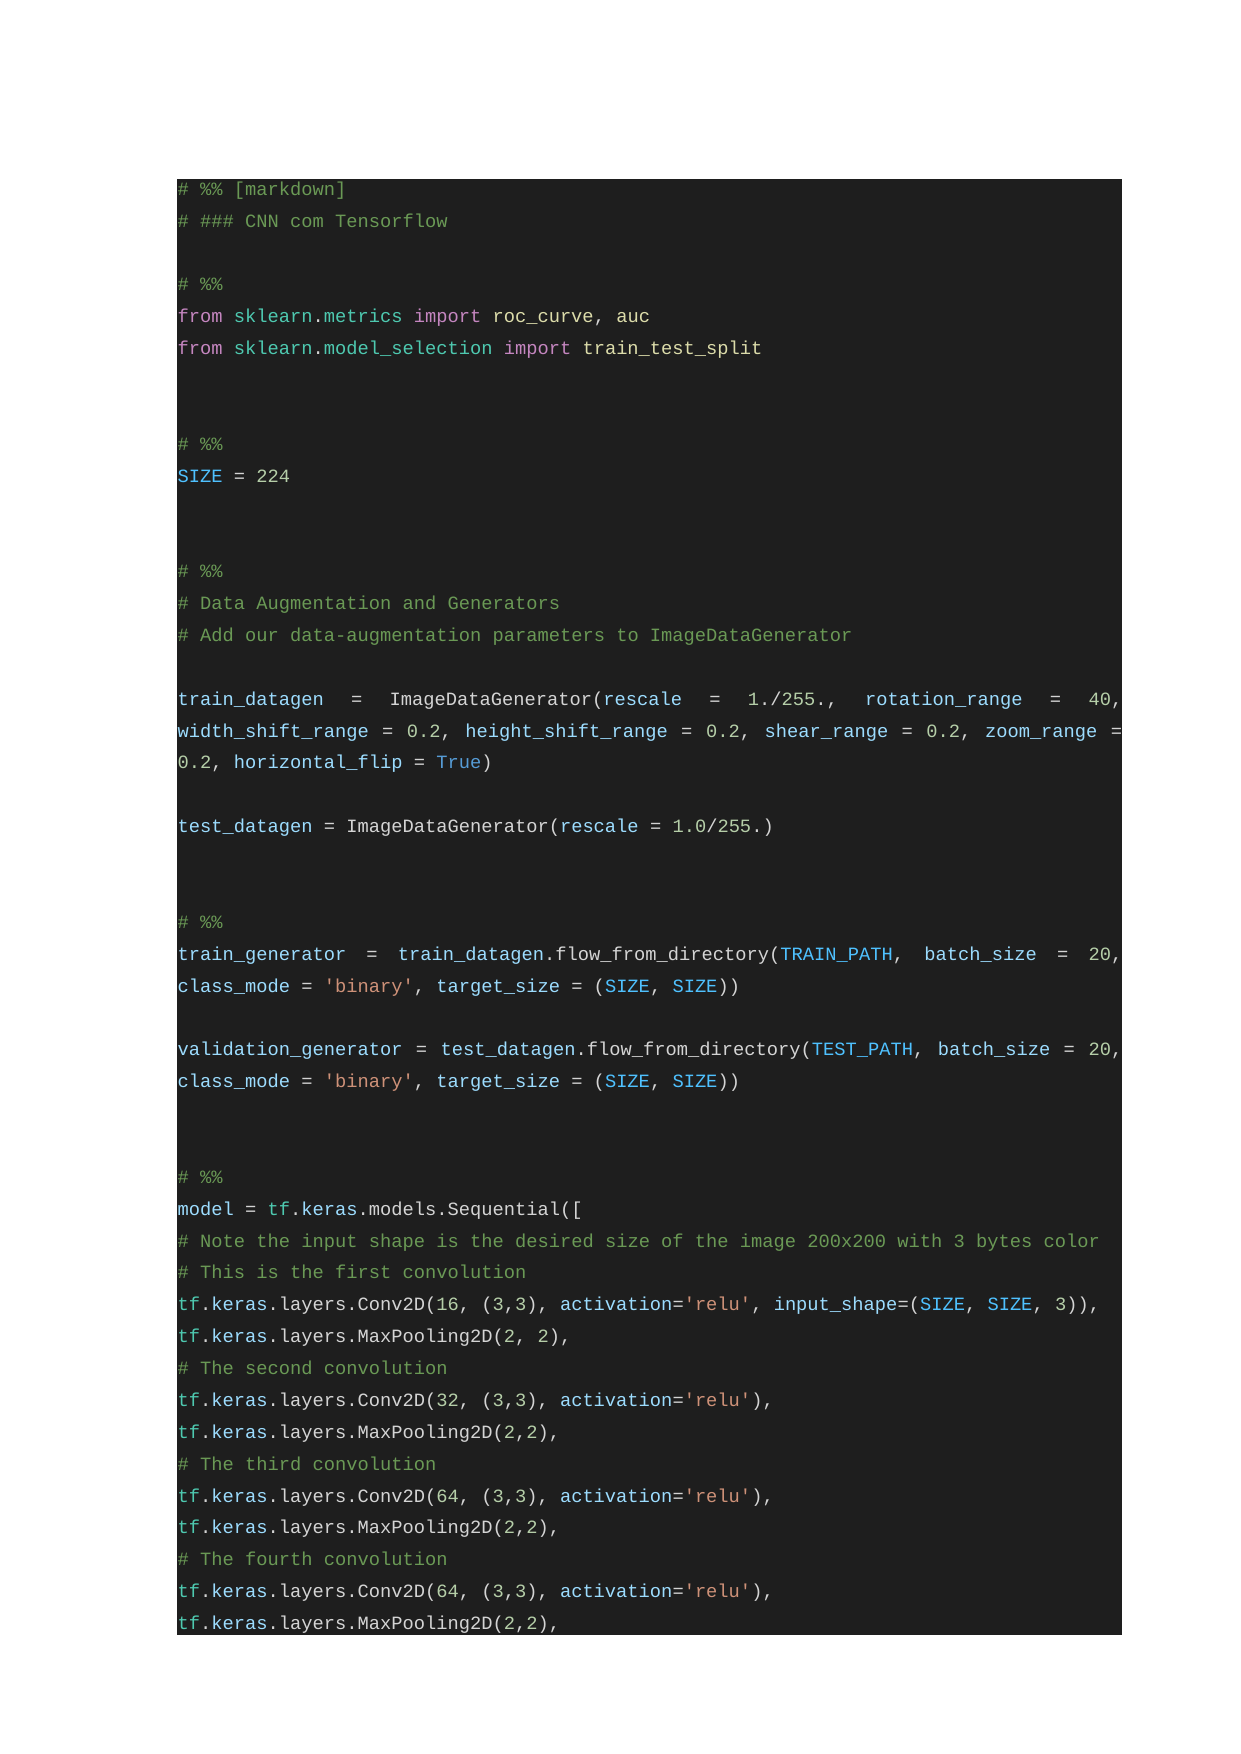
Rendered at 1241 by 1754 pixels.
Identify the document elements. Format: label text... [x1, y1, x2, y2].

text train_generator = train_datagen.flow_from_directory(TRAIN_PATH, batch_size = 20, class_mode = 'binary', target_size = (SIZE, SIZE)) [177, 944, 1122, 998]
text tf.keras.layers.Conv2D(16, (3,3), activation='relu', input_shape=(SIZE, SIZE, 3)), [177, 1295, 1122, 1316]
text tf.keras.layers.MaxPooling2D(2,2), [177, 1518, 1122, 1539]
text test_datagen = ImageDataGenerator(rescale = 1.0/255.) [177, 817, 1122, 838]
text tf.keras.layers.MaxPooling2D(2, 2), [177, 1327, 1122, 1348]
text # %% [markdown] [177, 179, 1122, 201]
text from sklearn.metrics import roc_curve, auc [177, 307, 1122, 328]
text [177, 1582, 1122, 1603]
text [177, 1486, 1122, 1508]
text validation_generator = test_datagen.flow_from_directory(TEST_PATH, batch_size = 20, class_mode = 'binary', target_size = (SIZE, SIZE)) [177, 1040, 1122, 1093]
text # Data Augmentation and Generators [177, 594, 1122, 615]
text model = tf.keras.models.Sequential([ [177, 1199, 1122, 1221]
text # Add our data-augmentation parameters to ImageDataGenerator [177, 626, 1122, 647]
text tf.keras.layers.MaxPooling2D(2,2), [177, 1614, 1122, 1635]
text # Note the input shape is the desired size of the image 200x200 with 3 bytes color [177, 1231, 1122, 1253]
text # %% [177, 562, 1122, 583]
text tf.keras.layers.Conv2D(32, (3,3), activation='relu'), [177, 1391, 1122, 1412]
text # %% [177, 275, 1122, 296]
text # ### CNN com Tensorflow [177, 211, 1122, 233]
text SIZE = 224 [177, 466, 1122, 488]
text # This is the first convolution [177, 1263, 1122, 1284]
text tf.keras.layers.MaxPooling2D(2,2), [177, 1423, 1122, 1444]
text train_datagen = ImageDataGenerator(rescale = 1./255., rotation_range = 40, width_shift_range = 0.2, height_shift_range = 0.2, shear_range = 0.2, zoom_range = 0.2, horizontal_flip = True) [177, 689, 1122, 774]
text from sklearn.model_selection import train_test_split [177, 339, 1122, 360]
